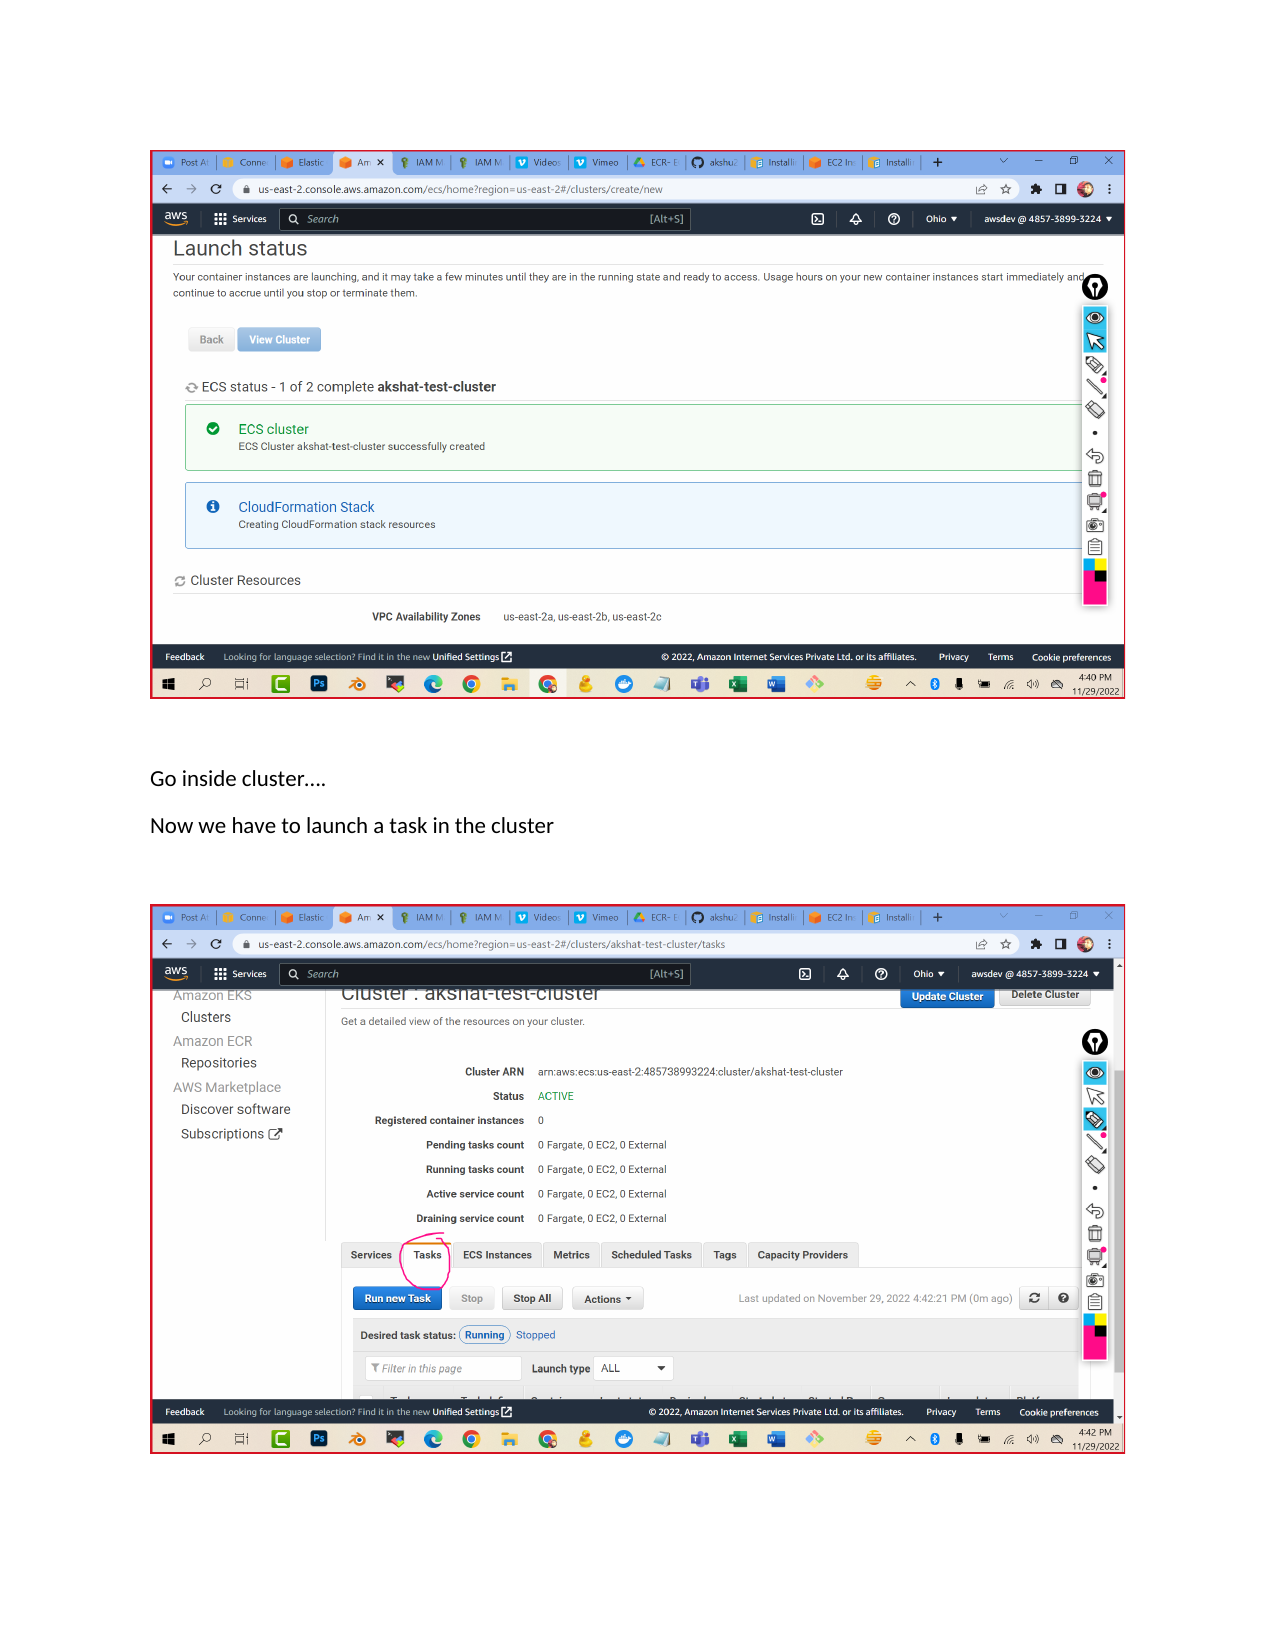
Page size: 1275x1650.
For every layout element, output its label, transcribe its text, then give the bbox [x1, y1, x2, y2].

text Go inside cluster…. [150, 764, 1125, 792]
picture [150, 904, 1125, 1454]
picture [150, 150, 1125, 699]
text Now we have to launch a task in the cluster [150, 811, 1125, 839]
